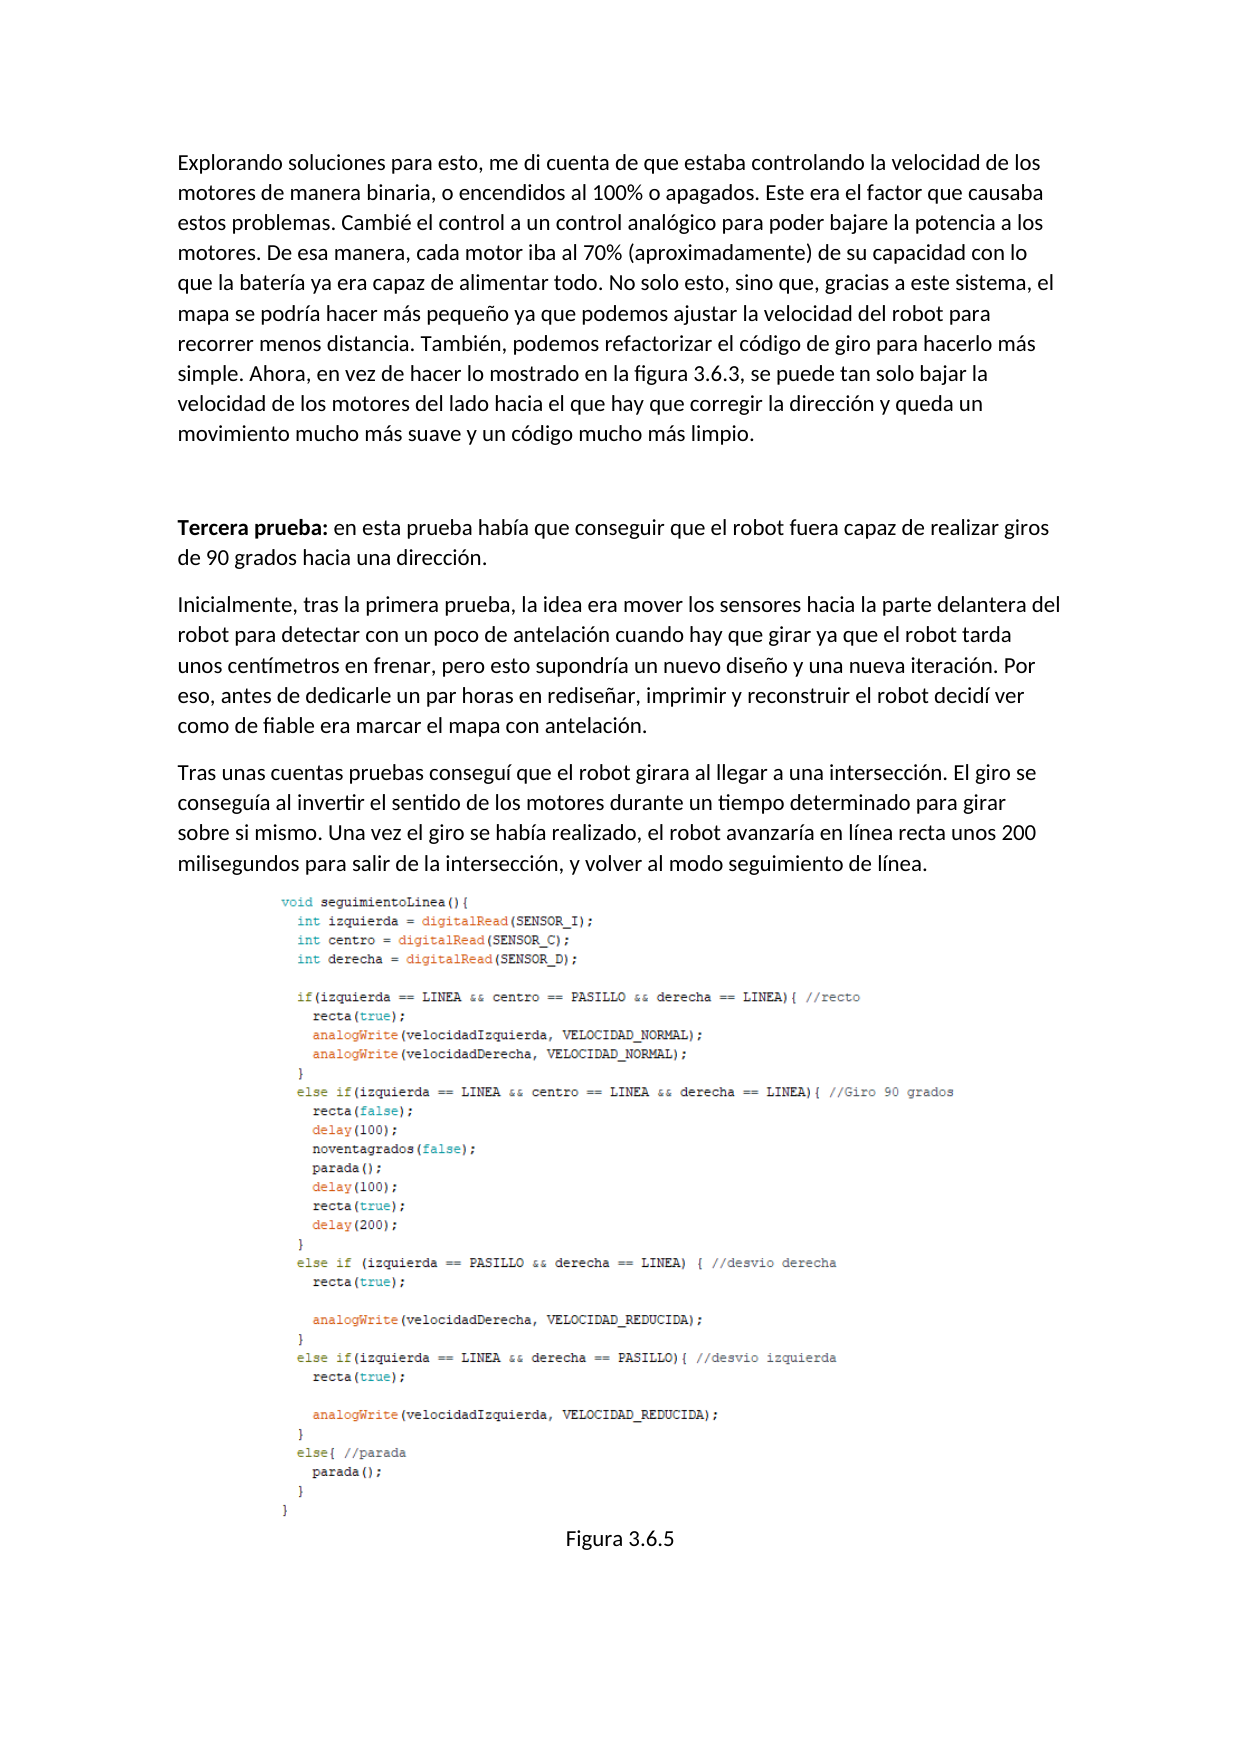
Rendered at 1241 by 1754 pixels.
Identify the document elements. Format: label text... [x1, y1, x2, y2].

picture [278, 893, 962, 1524]
text Explorando soluciones para esto, me di cuenta de que estaba controlando la velocidad de los motores de manera binaria, o encendidos al 100% o apagados. Este era el factor que causaba estos problemas. Cambié el control a un control analógico para poder bajare la potencia a los motores. De esa manera, cada motor iba al 70% (aproximadamente) de su capacidad con lo que la batería ya era capaz de alimentar todo. No solo esto, sino que, gracias a este sistema, el mapa se podría hacer más pequeño ya que podemos ajustar la velocidad del robot para recorrer menos distancia. También, podemos refactorizar el código de giro para hacerlo más simple. Ahora, en vez de hacer lo mostrado en la figura 3.6.3, se puede tan solo bajar la velocidad de los motores del lado hacia el que hay que corregir la dirección y queda un movimiento mucho más suave y un código mucho más limpio. [177, 148, 1063, 447]
text Inicialmente, tras la primera prueba, la idea era mover los sensores hacia la parte delantera del robot para detectar con un poco de antelación cuando hay que girar ya que el robot tarda unos centímetros en frenar, pero esto supondría un nuevo diseño y una nueva iteración. Por eso, antes de dedicarle un par horas en rediseñar, imprimir y reconstruir el robot decidí ver como de fiable era marcar el mapa con antelación. [177, 590, 1063, 739]
text Tercera prueba: en esta prueba había que conseguir que el robot fuera capaz de realizar giros de 90 grados hacia una dirección. [177, 513, 1063, 571]
text Tras unas cuentas pruebas conseguí que el robot girara al llegar a una intersección. El giro se conseguía al invertir el sentido de los motores durante un tiempo determinado para girar sobre si mismo. Una vez el giro se había realizado, el robot avanzaría en línea recta unos 200 milisegundos para salir de la intersección, y volver al modo seguimiento de línea. [177, 758, 1063, 877]
